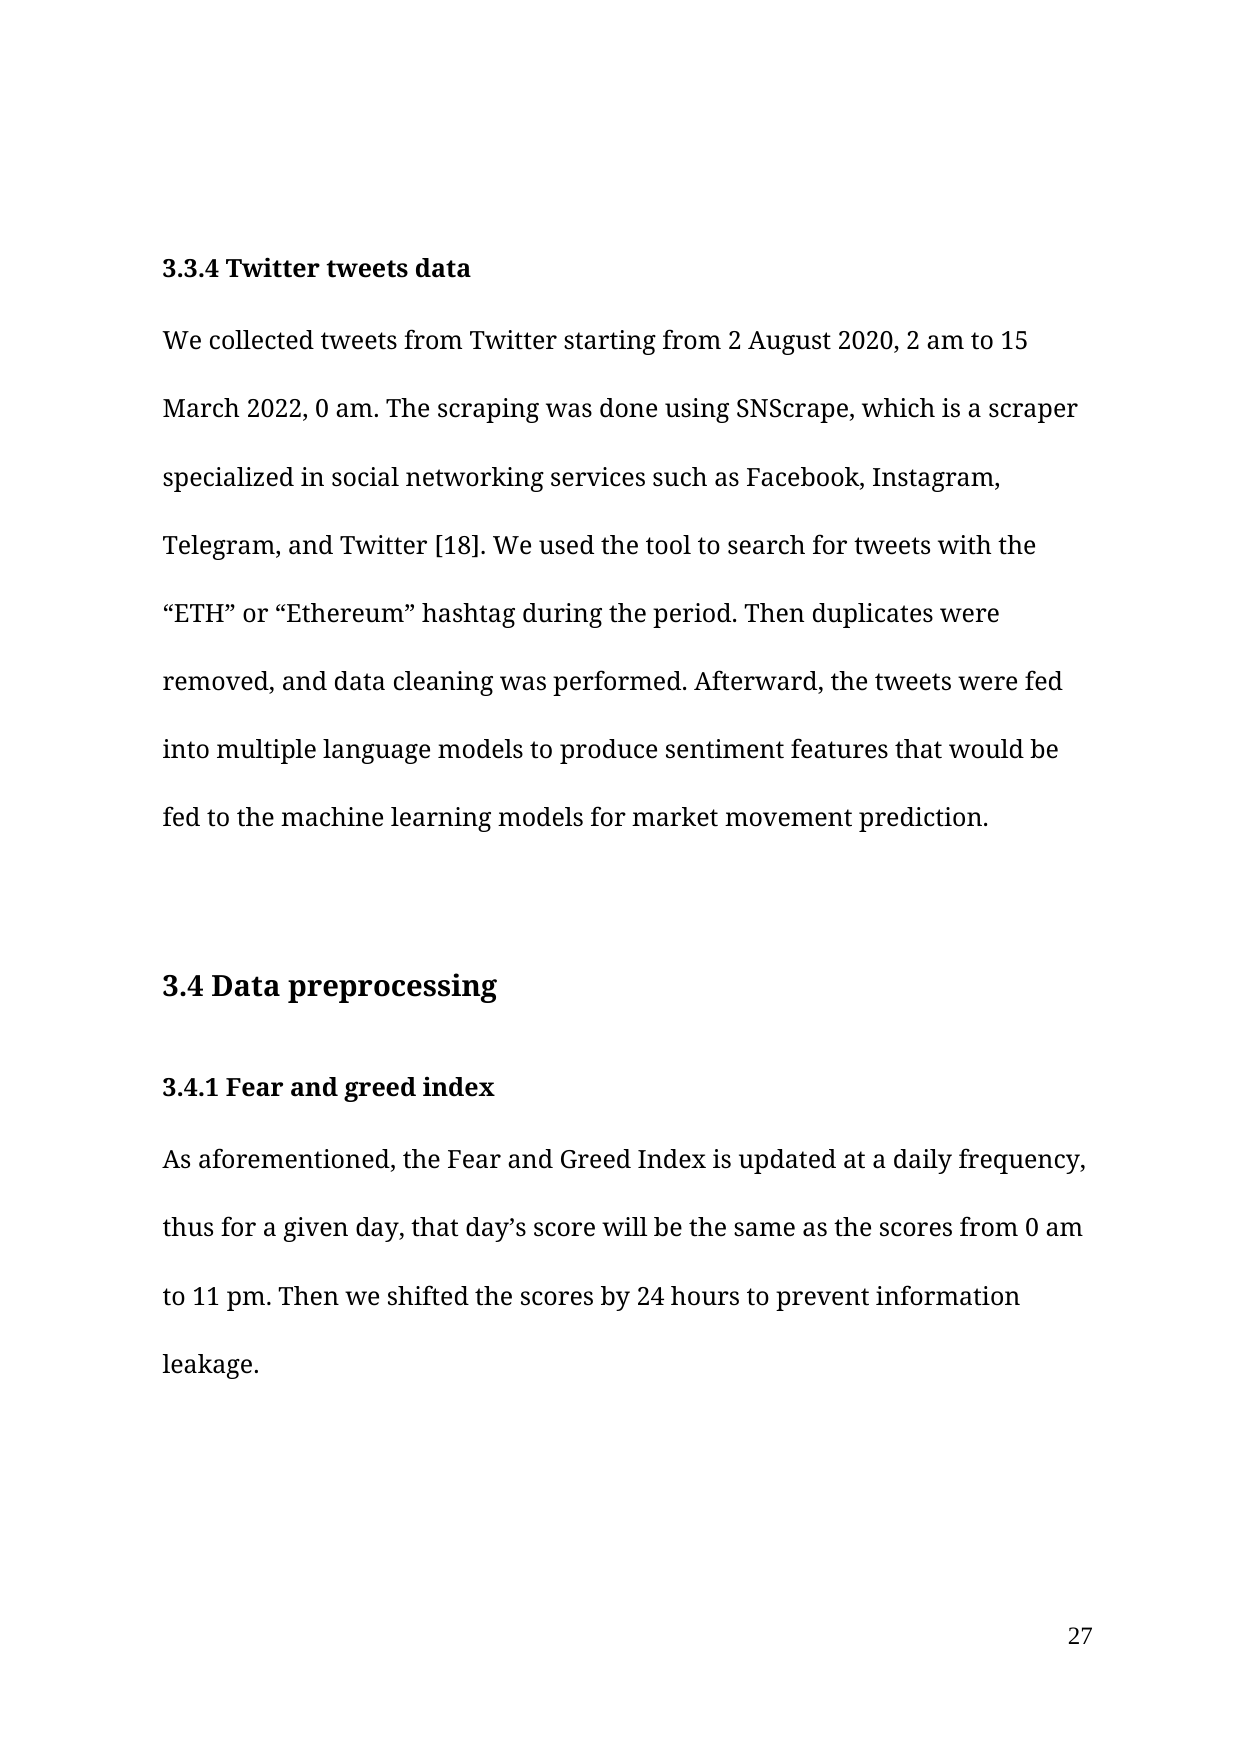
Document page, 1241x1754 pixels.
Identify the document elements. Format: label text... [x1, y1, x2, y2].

text We collected tweets from Twitter starting from 2 August 2020, 2 am to 15 March 2022, 0 am. The scraping was done using SNScrape, which is a scraper specialized in social networking services such as Facebook, Instagram, Telegram, and Twitter . We used the tool to search for tweets with the “ETH” or “Ethereum” hashtag during the period. Then duplicates were removed, and data cleaning was performed. Afterward, the tweets were fed into multiple language models to produce sentiment features that would be fed to the machine learning models for market movement prediction. [162, 323, 1092, 834]
text As aforementioned, the Fear and Greed Index is updated at a daily frequency, thus for a given day, that day’s score will be the same as the scores from 0 am to 11 pm. Then we shifted the scores by 24 hours to prevent information leakage. [162, 1142, 1092, 1380]
subtitle 3.3.4 Twitter tweets data [162, 251, 1092, 285]
subtitle 3.4.1 Fear and greed index [162, 1069, 1092, 1104]
subtitle 3.4 Data preprocessing [162, 965, 1092, 1005]
